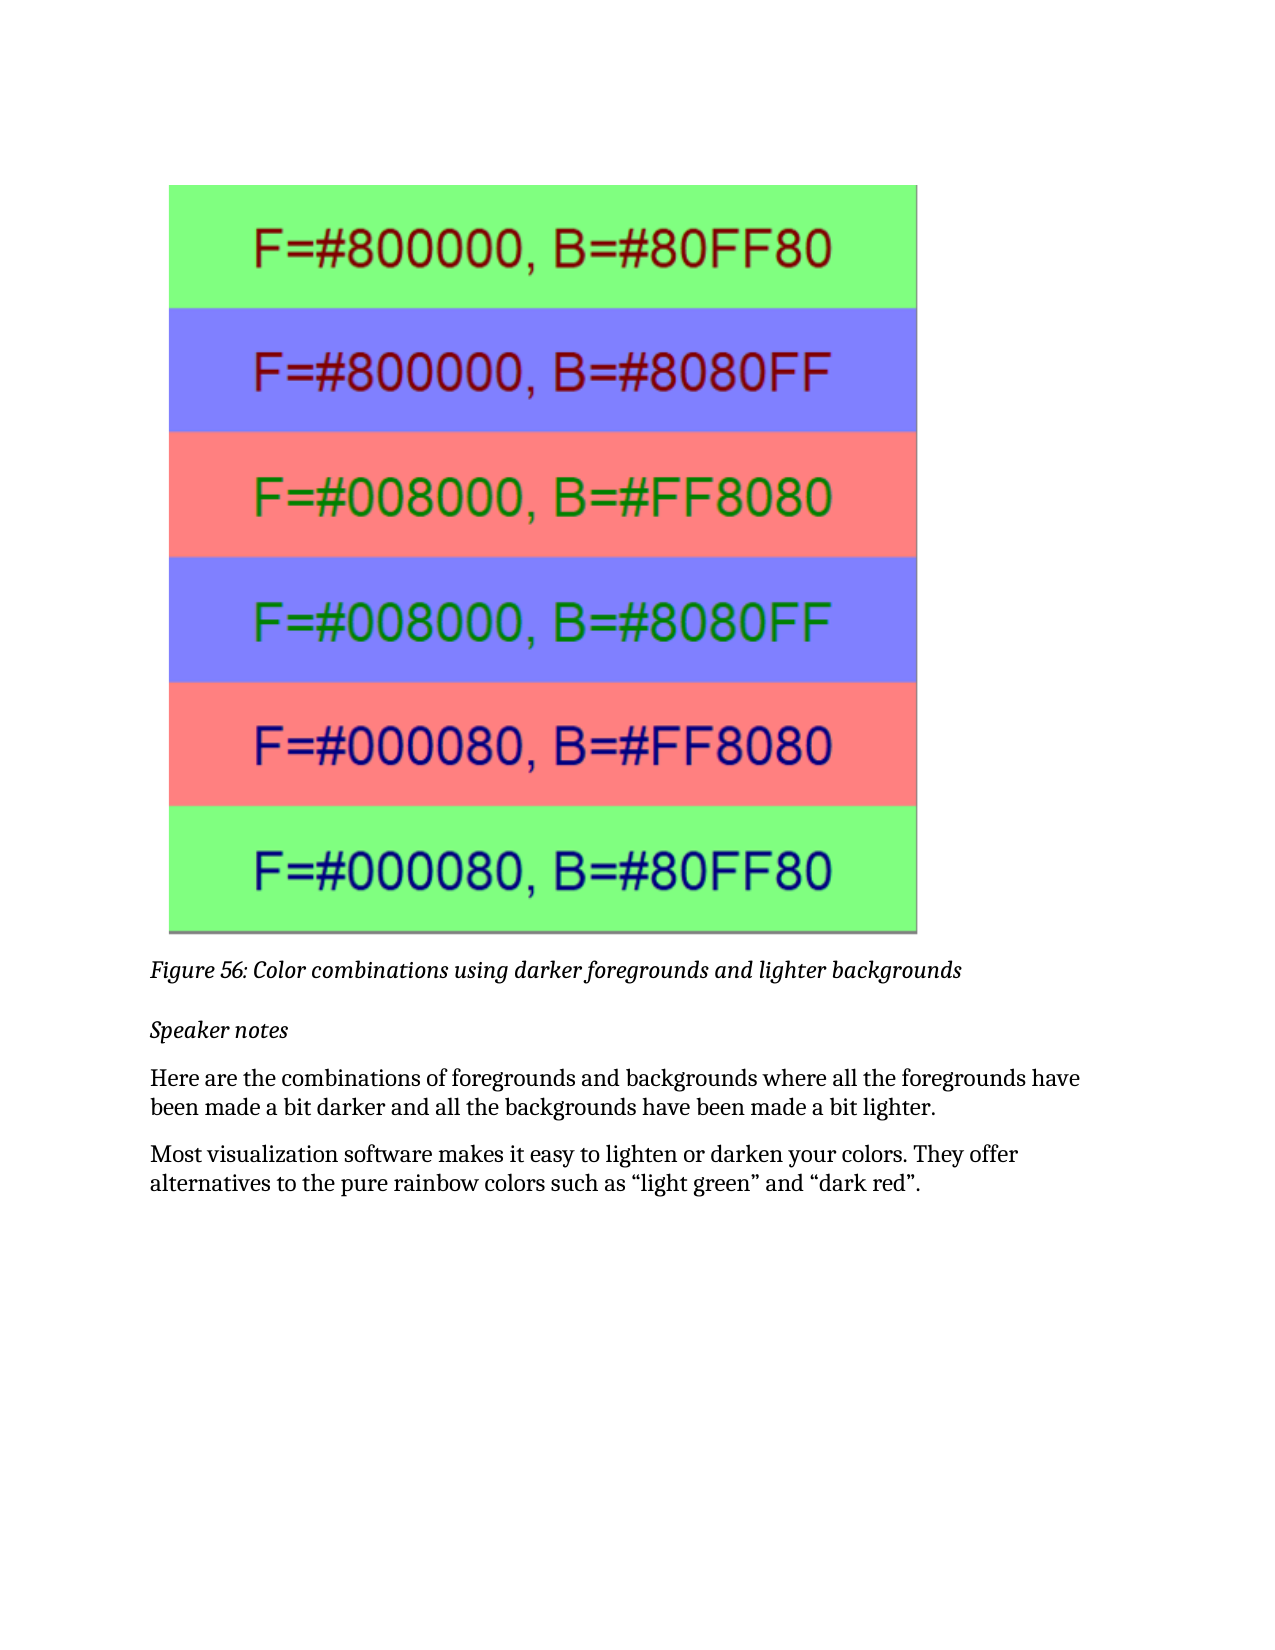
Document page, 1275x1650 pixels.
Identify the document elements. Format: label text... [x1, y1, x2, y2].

picture [168, 185, 918, 936]
table_header Figure 56: Color combinations using darker foregrounds and lighter backgrounds [139, 186, 1114, 998]
text Here are the combinations of foregrounds and backgrounds where all the foregrounds have been made a bit darker and all the backgrounds have been made a bit lighter. [150, 1064, 1125, 1121]
text Speaker notes [150, 1016, 1125, 1045]
text Most visualization software makes it easy to lighten or darken your colors. They offer alternatives to the pure rainbow colors such as “light green” and “dark red”. [150, 1140, 1125, 1198]
